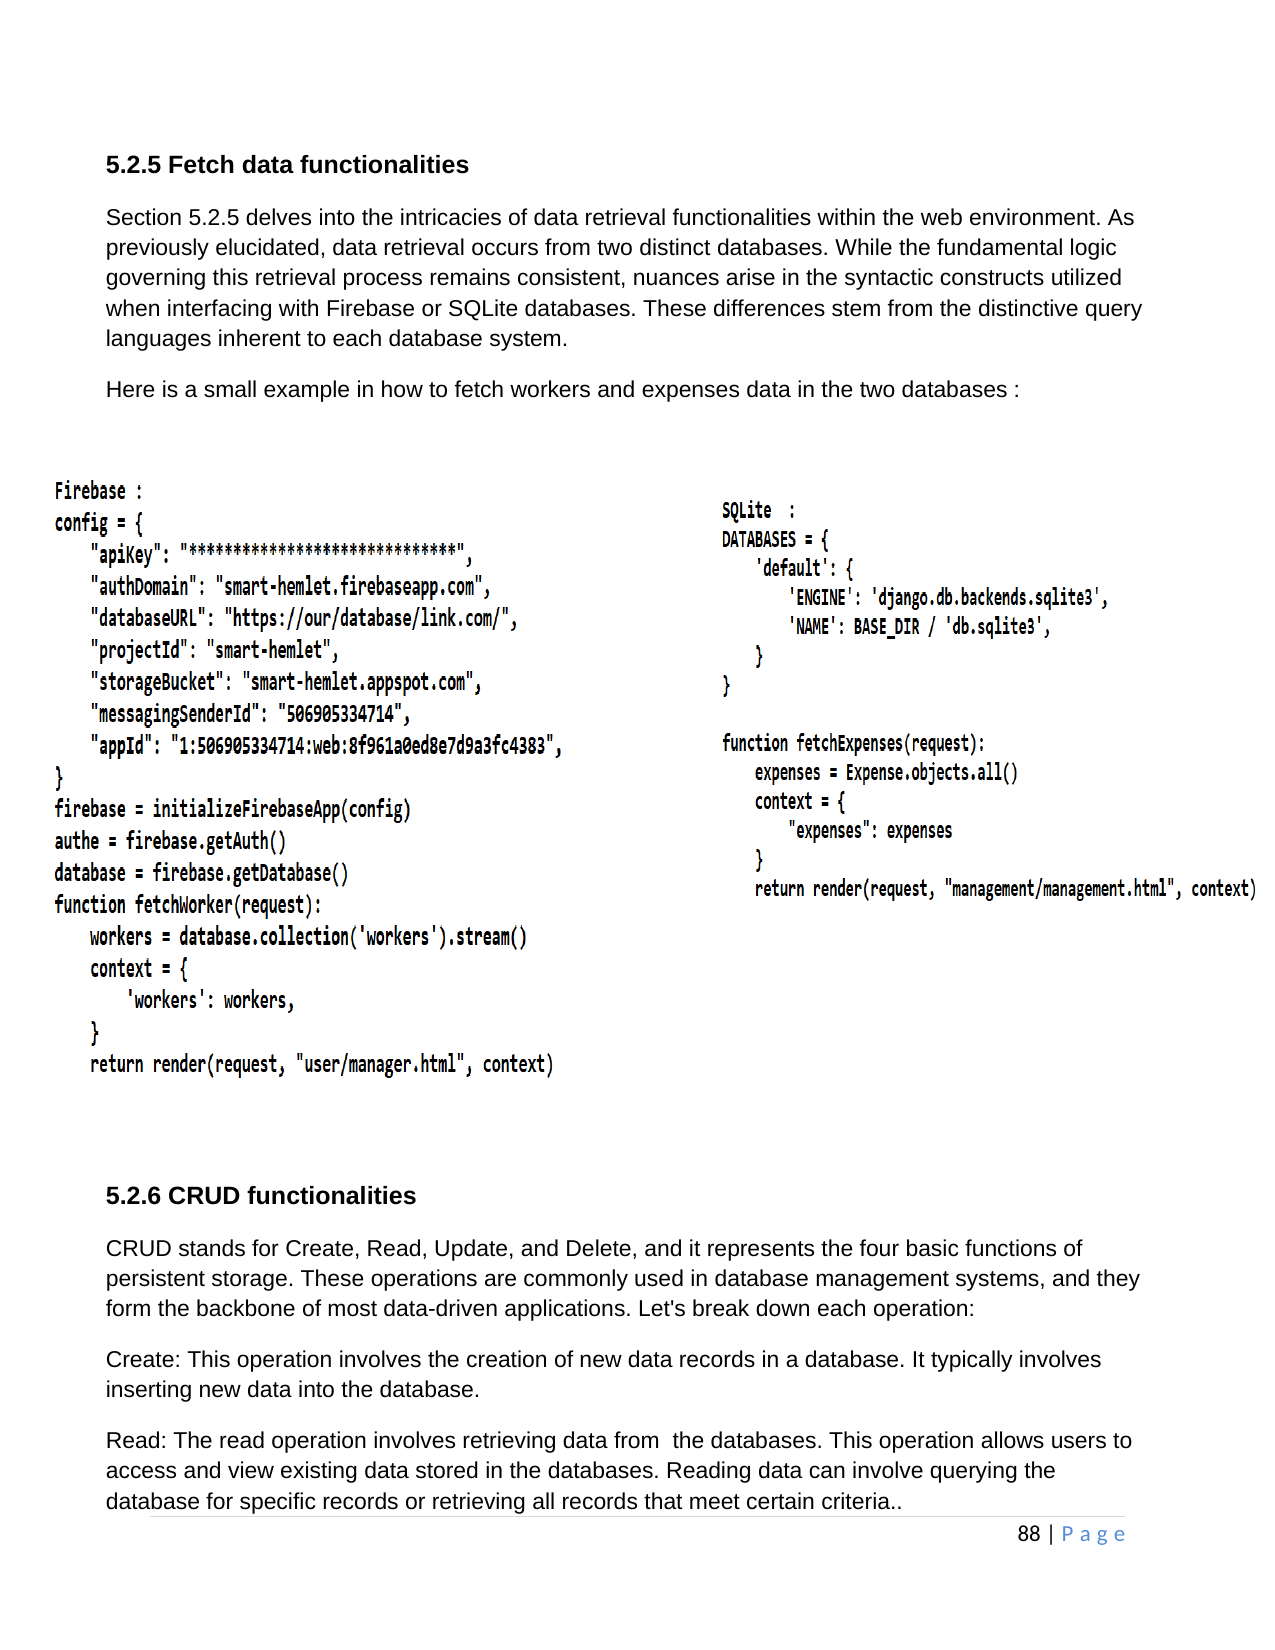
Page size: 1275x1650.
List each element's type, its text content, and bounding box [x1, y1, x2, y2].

text Read: The read operation involves retrieving data from the databases. This operation allows users to access and view existing data stored in the databases. Reading data can involve querying the database for specific records or retrieving all records that meet certain criteria.. [106, 1427, 1154, 1514]
text Create: This operation involves the creation of new data records in a database. It typically involves inserting new data into the database. [106, 1346, 1154, 1403]
text CRUD stands for Create, Read, Update, and Delete, and it represents the four basic functions of persistent storage. These operations are commonly used in database management systems, and they form the backbone of most data-driven applications. Let's break down each operation: [106, 1234, 1154, 1321]
picture [50, 470, 591, 1114]
text Section 5.2.5 delves into the intricacies of data retrieval functionalities within the web environment. As previously elucidated, data retrieval occurs from two distinct databases. While the fundamental logic governing this retrieval process remains consistent, nuances arise in the syntactic constructs utilized when interfacing with Firebase or SQLite databases. These differences stem from the distinctive query languages inherent to each database system. [106, 204, 1154, 351]
text Here is a small example in how to fetch workers and expenses data in the two databases : [106, 376, 1154, 402]
text 5.2.6 CRUD functionalities [106, 1181, 1154, 1209]
text 5.2.5 Fetch data functionalities [106, 150, 1154, 179]
picture [718, 489, 1263, 930]
